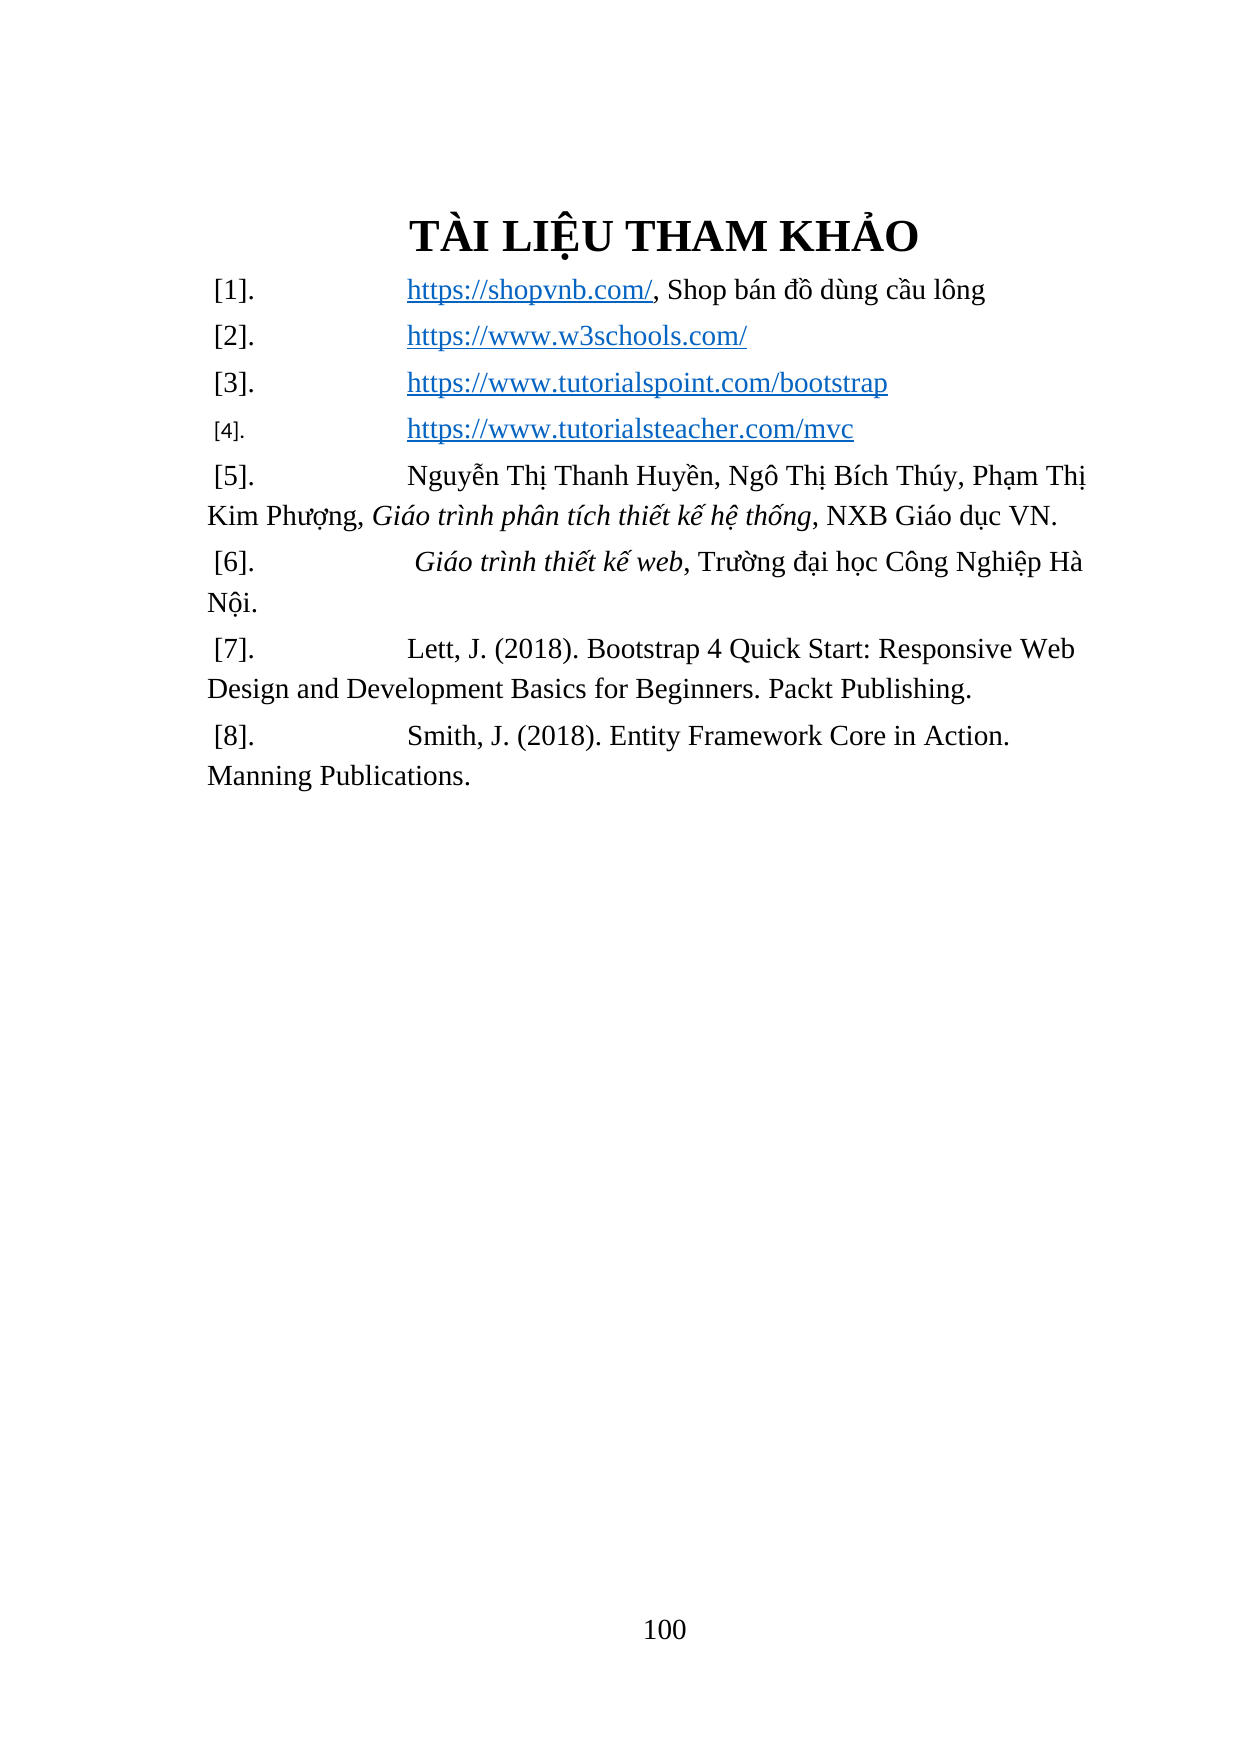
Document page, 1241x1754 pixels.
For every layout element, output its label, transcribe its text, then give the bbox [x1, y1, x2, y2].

list https://shopvnb.com/, Shop bán đồ dùng cầu lông [207, 272, 1122, 306]
list Lett, J. (2018). Bootstrap 4 Quick Start: Responsive Web Design and Development Basics for Beginners. Packt Publishing. [207, 631, 1122, 705]
subtitle TÀI LIỆU THAM KHẢO [207, 209, 1122, 262]
list Giáo trình thiết kế web, Trường đại học Công Nghiệp Hà Nội. [207, 544, 1122, 618]
list Nguyễn Thị Thanh Huyền, Ngô Thị Bích Thúy, Phạm Thị Kim Phượng, Giáo trình phân tích thiết kế hệ thống, NXB Giáo dục VN. [207, 458, 1122, 532]
list https://www.tutorialspoint.com/bootstrap [207, 365, 1122, 398]
list https://www.w3schools.com/ [207, 318, 1122, 352]
list https://www.tutorialsteacher.com/mvc [207, 411, 1122, 445]
list Smith, J. (2018). Entity Framework Core in Action. Manning Publications. [207, 718, 1122, 792]
